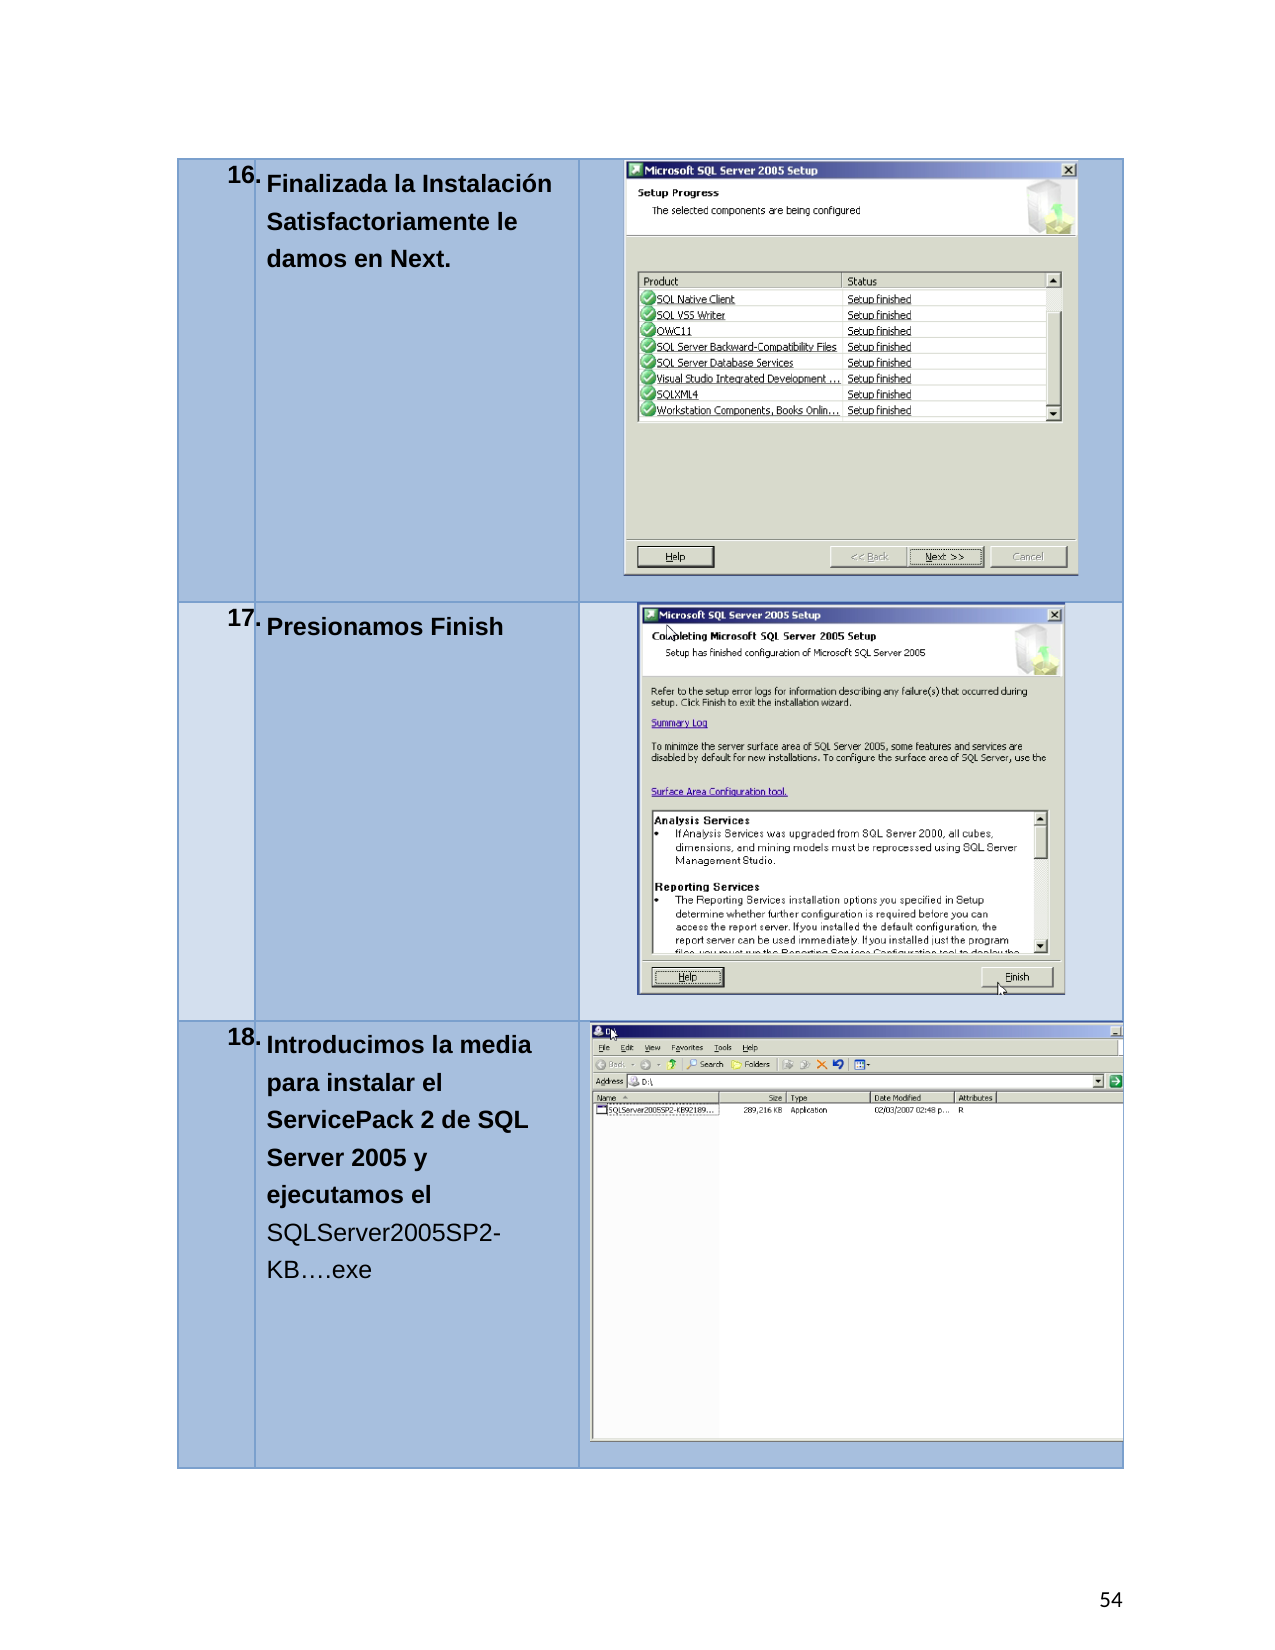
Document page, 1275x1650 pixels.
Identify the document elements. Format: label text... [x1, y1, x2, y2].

table_cell [179, 160, 254, 601]
table_cell [580, 603, 1122, 1020]
table_cell [580, 1022, 1122, 1467]
picture [590, 1021, 1124, 1442]
table_cell Finalizada la Instalación Satisfactoriamente le damos en Next. [256, 160, 578, 601]
table_cell Presionamos Finish [256, 603, 578, 1020]
table_cell [580, 160, 1122, 601]
picture [637, 602, 1066, 995]
picture [623, 160, 1079, 576]
table_cell [179, 1022, 254, 1467]
table_cell Introducimos la media para instalar el ServicePack 2 de SQL Server 2005 y ejecutamos el SQLServer2005SP2-KB….exe [256, 1022, 578, 1467]
table_cell [179, 603, 254, 1020]
